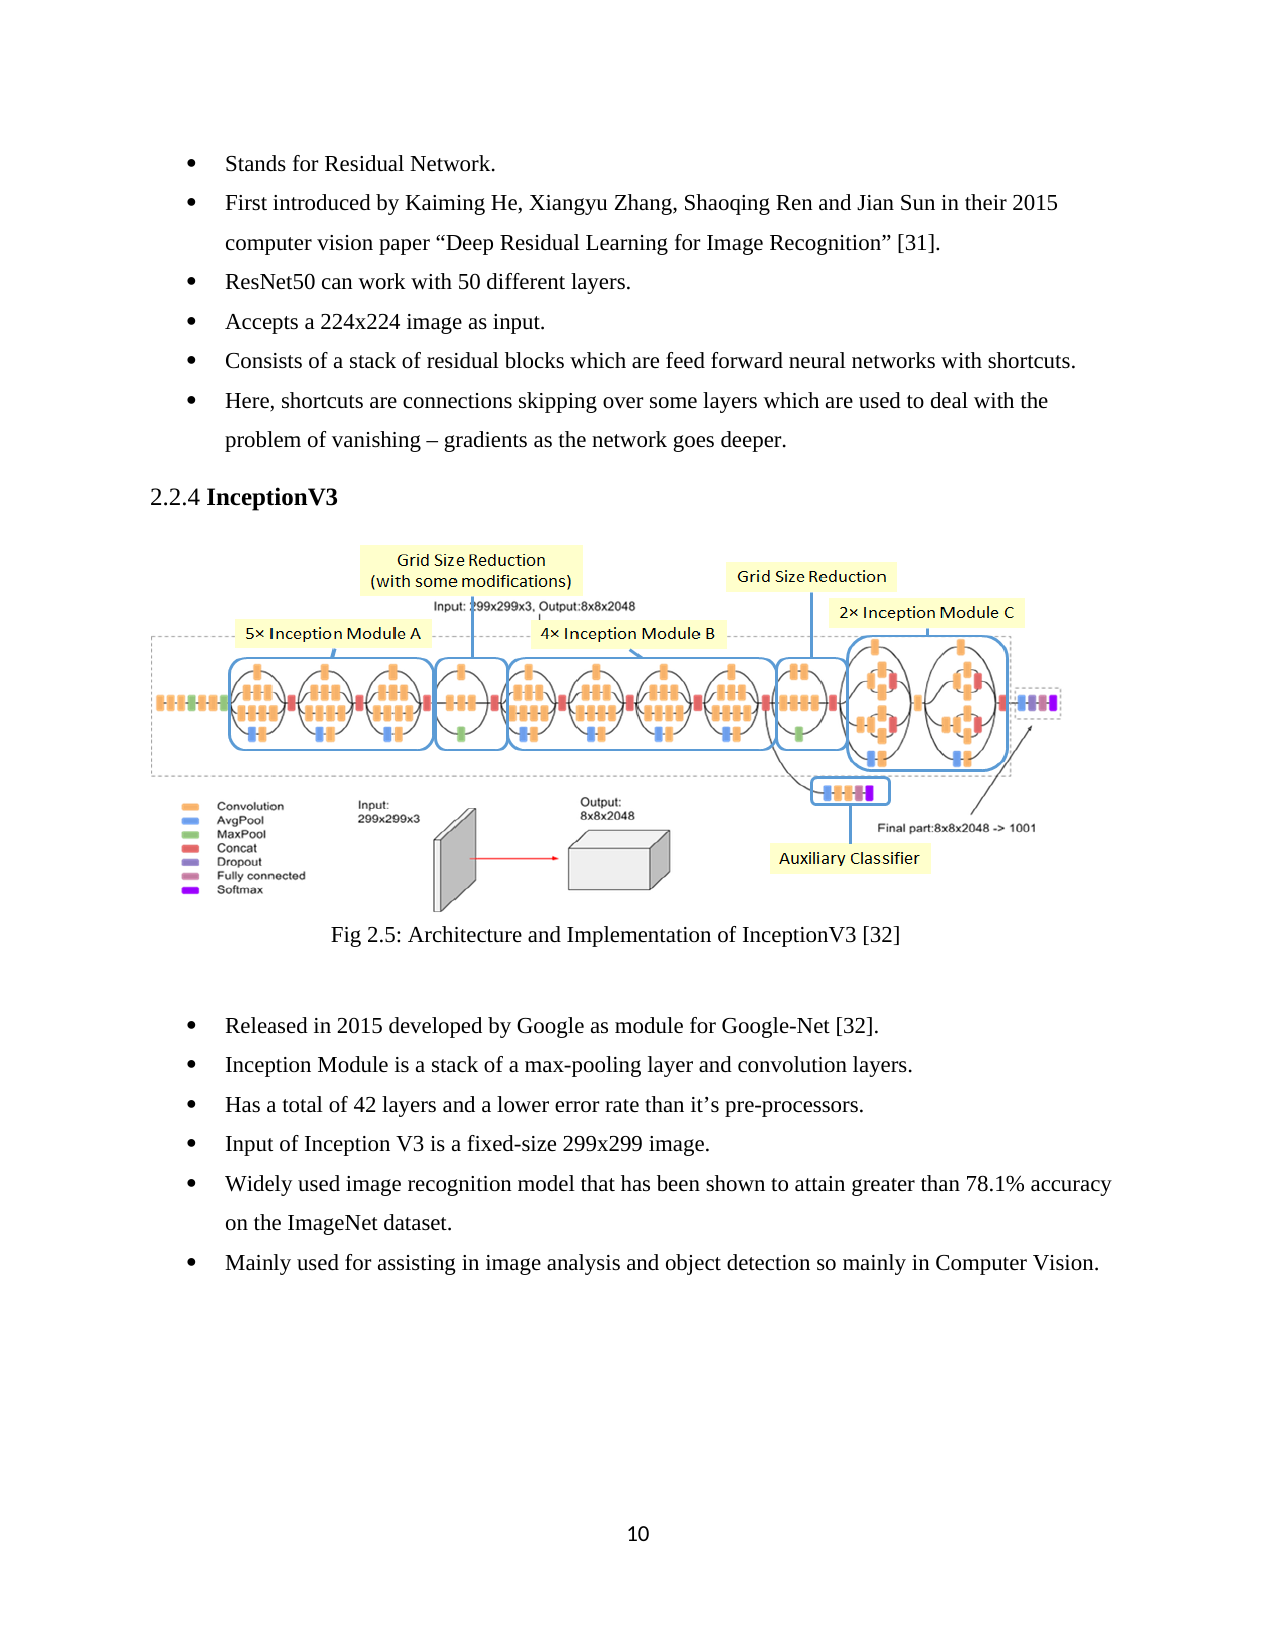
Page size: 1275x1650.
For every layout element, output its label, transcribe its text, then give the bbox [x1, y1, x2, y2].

list Mainly used for assisting in image analysis and object detection so mainly in Computer Vision. [187, 1249, 1125, 1275]
list ResNet50 can work with 50 different layers. [187, 268, 1125, 295]
list Stands for Residual Network. [187, 150, 1125, 176]
list Has a total of 42 layers and a lower error rate than it’s pre-processors. [187, 1091, 1125, 1117]
list First introduced by Kaiming He, Xiangyu Zhang, Shaoqing Ren and Jian Sun in their 2015 computer vision paper “Deep Residual Learning for Image Recognition” [31]. [187, 189, 1125, 255]
list Here, shortcuts are connections skipping over some layers which are used to deal with the problem of vanishing – gradients as the network goes deeper. [187, 387, 1125, 453]
list Input of Inception V3 is a fixed-size 299x299 image. [187, 1130, 1125, 1157]
list Consists of a stack of residual blocks which are feed forward neural networks with shortcuts. [187, 347, 1125, 374]
list Widely used image recognition model that has been shown to attain greater than 78.1% accuracy on the ImageNet dataset. [187, 1170, 1125, 1236]
picture [151, 543, 1123, 931]
list Inception Module is a stack of a max-pooling layer and convolution layers. [187, 1051, 1125, 1078]
subtitle 2.2.4 InceptionV3 [150, 482, 1125, 511]
list Accepts a 224x224 image as input. [187, 308, 1125, 334]
list Released in 2015 developed by Google as module for Google-Net [32]. [187, 1012, 1125, 1038]
